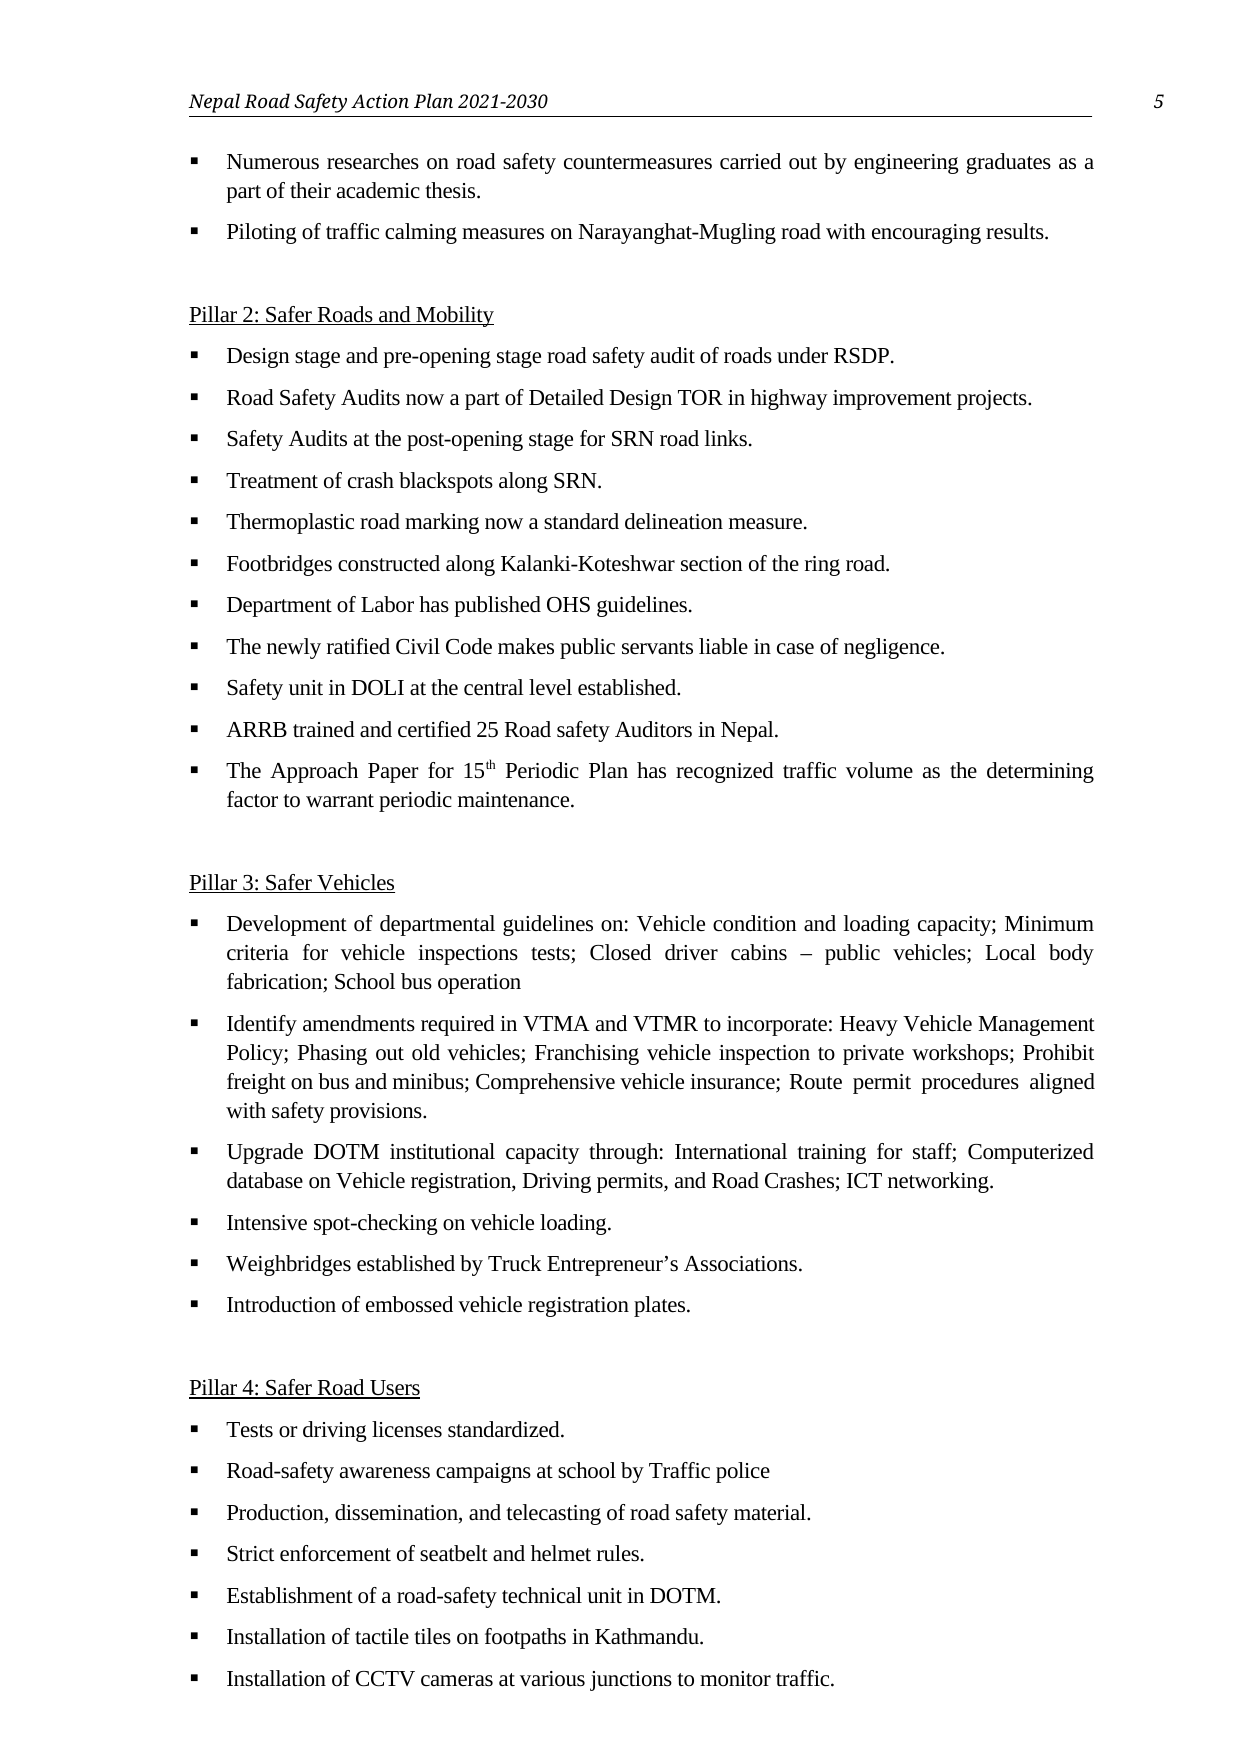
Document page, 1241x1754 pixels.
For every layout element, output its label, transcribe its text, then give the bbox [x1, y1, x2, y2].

list Piloting of traffic calming measures on Narayanghat-Mugling road with encouraging results. [189, 218, 1095, 244]
list Department of Labor has published OHS guidelines. [189, 591, 1095, 618]
list Design stage and pre-opening stage road safety audit of roads under RSDP. [189, 342, 1095, 369]
list Production, dissemination, and telecasting of road safety material. [189, 1499, 1095, 1525]
text Pillar 2: Safer Roads and Mobility [189, 301, 1095, 327]
list Upgrade DOTM institutional capacity through: International training for staff; Computerized database on Vehicle registration, Driving permits, and Road Crashes; ICT networking. [189, 1138, 1095, 1193]
list Introduction of embossed vehicle registration plates. [189, 1291, 1095, 1318]
list Tests or driving licenses standardized. [189, 1416, 1095, 1442]
list Safety unit in DOLI at the central level established. [189, 674, 1095, 701]
list Establishment of a road-safety technical unit in DOTM. [189, 1582, 1095, 1608]
list Installation of tactile tiles on footpaths in Kathmandu. [189, 1623, 1095, 1649]
list Intensive spot-checking on vehicle loading. [189, 1208, 1095, 1235]
list ARRB trained and certified 25 Road safety Auditors in Nepal. [189, 716, 1095, 742]
list Treatment of crash blackspots along SRN. [189, 467, 1095, 493]
list Thermoplastic road marking now a standard delineation measure. [189, 508, 1095, 535]
list Strict enforcement of seatbelt and helmet rules. [189, 1540, 1095, 1567]
text Pillar 3: Safer Vehicles [189, 869, 1095, 895]
list The newly ratified Civil Code makes public servants liable in case of negligence. [189, 633, 1095, 659]
list Development of departmental guidelines on: Vehicle condition and loading capacity; Minimum criteria for vehicle inspections tests; Closed driver cabins – public vehicles; Local body fabrication; School bus operation [189, 910, 1095, 995]
list Numerous researches on road safety countermeasures carried out by engineering graduates as a part of their academic thesis. [189, 148, 1095, 203]
list Footbridges constructed along Kalanki-Koteshwar section of the ring road. [189, 550, 1095, 576]
list Installation of CCTV cameras at various junctions to monitor traffic. [189, 1664, 1095, 1691]
text Pillar 4: Safer Road Users [189, 1374, 1095, 1401]
list Safety Audits at the post-opening stage for SRN road links. [189, 425, 1095, 452]
list Weighbridges established by Truck Entrepreneur’s Associations. [189, 1250, 1095, 1276]
list The Approach Paper for 15th Periodic Plan has recognized traffic volume as the determining factor to warrant periodic maintenance. [189, 757, 1095, 812]
list Road-safety awareness campaigns at school by Traffic police [189, 1457, 1095, 1484]
list Identify amendments required in VTMA and VTMR to incorporate: Heavy Vehicle Management Policy; Phasing out old vehicles; Franchising vehicle inspection to private workshops; Prohibit freight on bus and minibus; Comprehensive vehicle insurance; Route permit procedures aligned with safety provisions. [189, 1010, 1095, 1123]
list Road Safety Audits now a part of Detailed Design TOR in highway improvement projects. [189, 384, 1095, 410]
